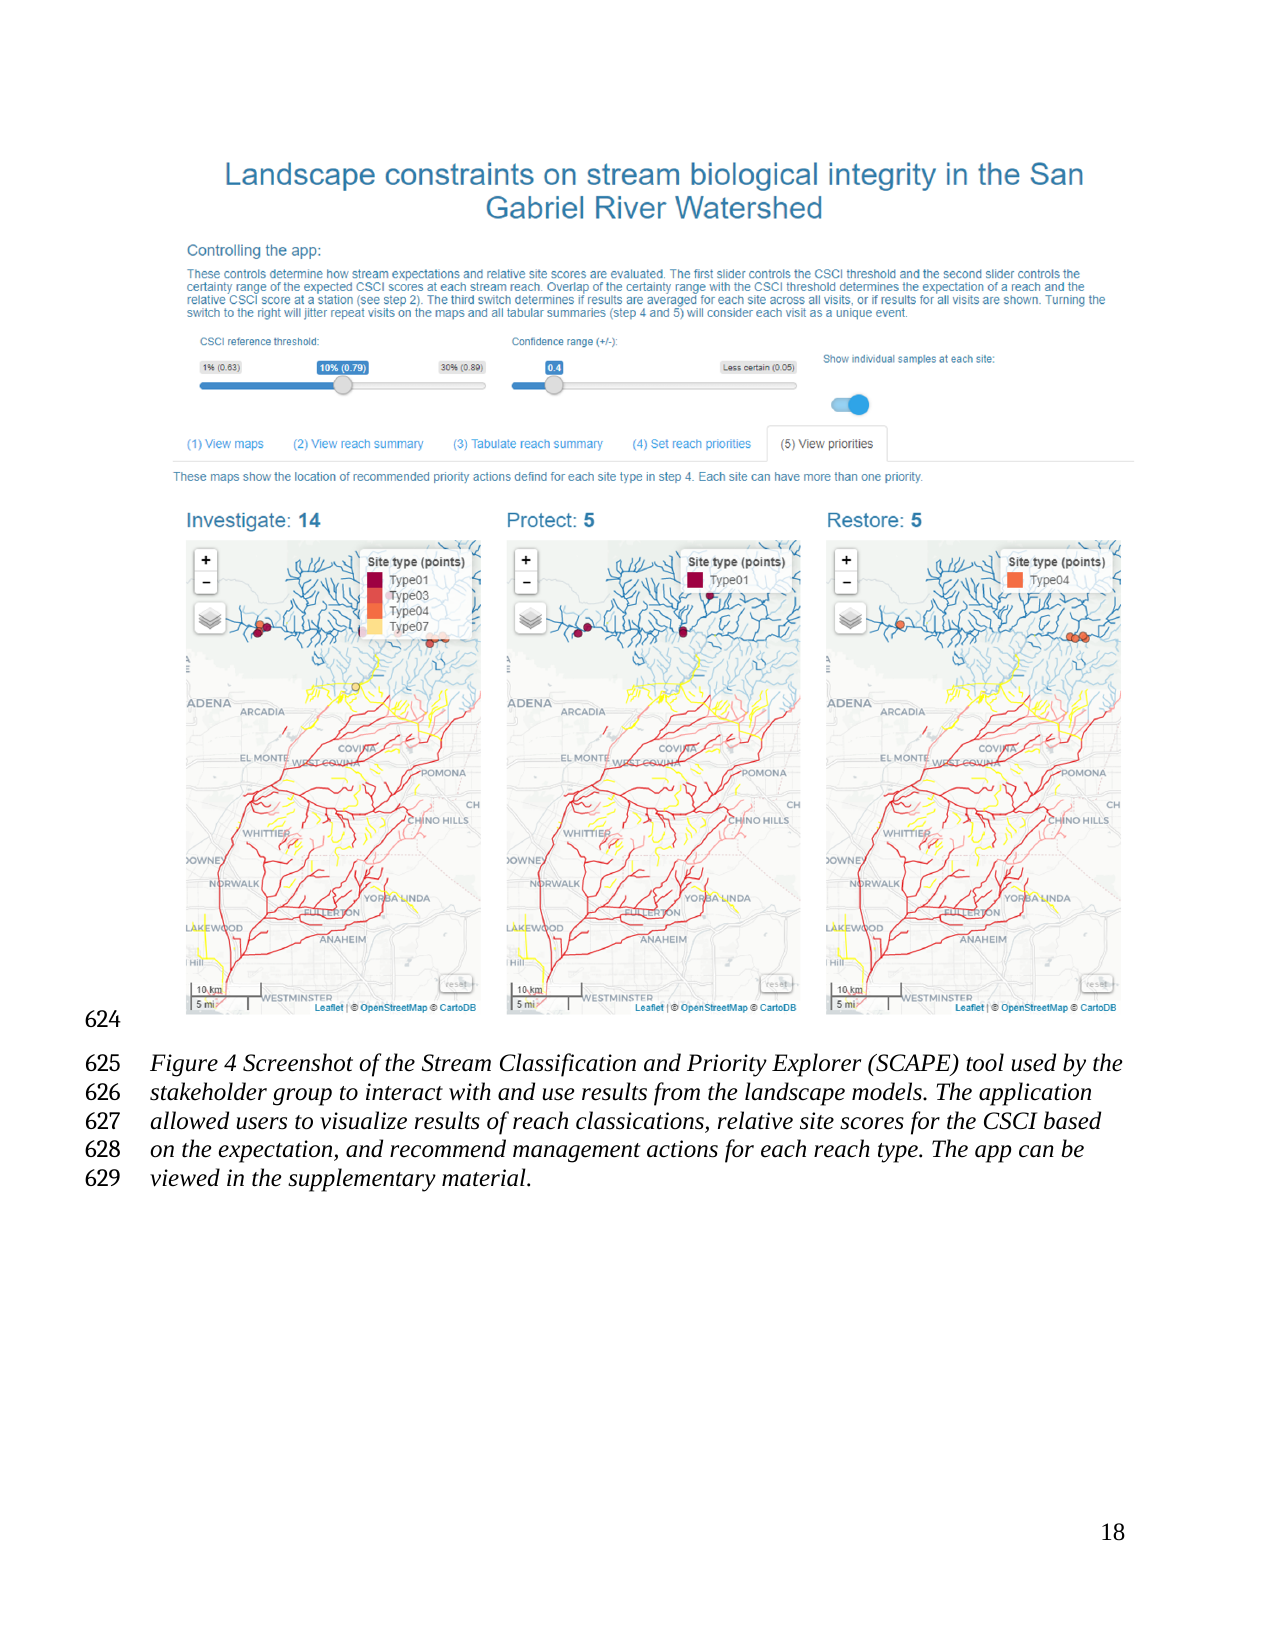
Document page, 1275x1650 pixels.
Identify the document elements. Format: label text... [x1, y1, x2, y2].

picture [168, 150, 1144, 1028]
text Figure 4 Screenshot of the Stream Classification and Priority Explorer (SCAPE) tool used by the stakeholder group to interact with and use results from the landscape models. The application allowed users to visualize results of reach classications, relative site scores for the CSCI based on the expectation, and recommend management actions for each reach type. The app can be viewed in the supplementary material. [150, 1048, 1125, 1192]
